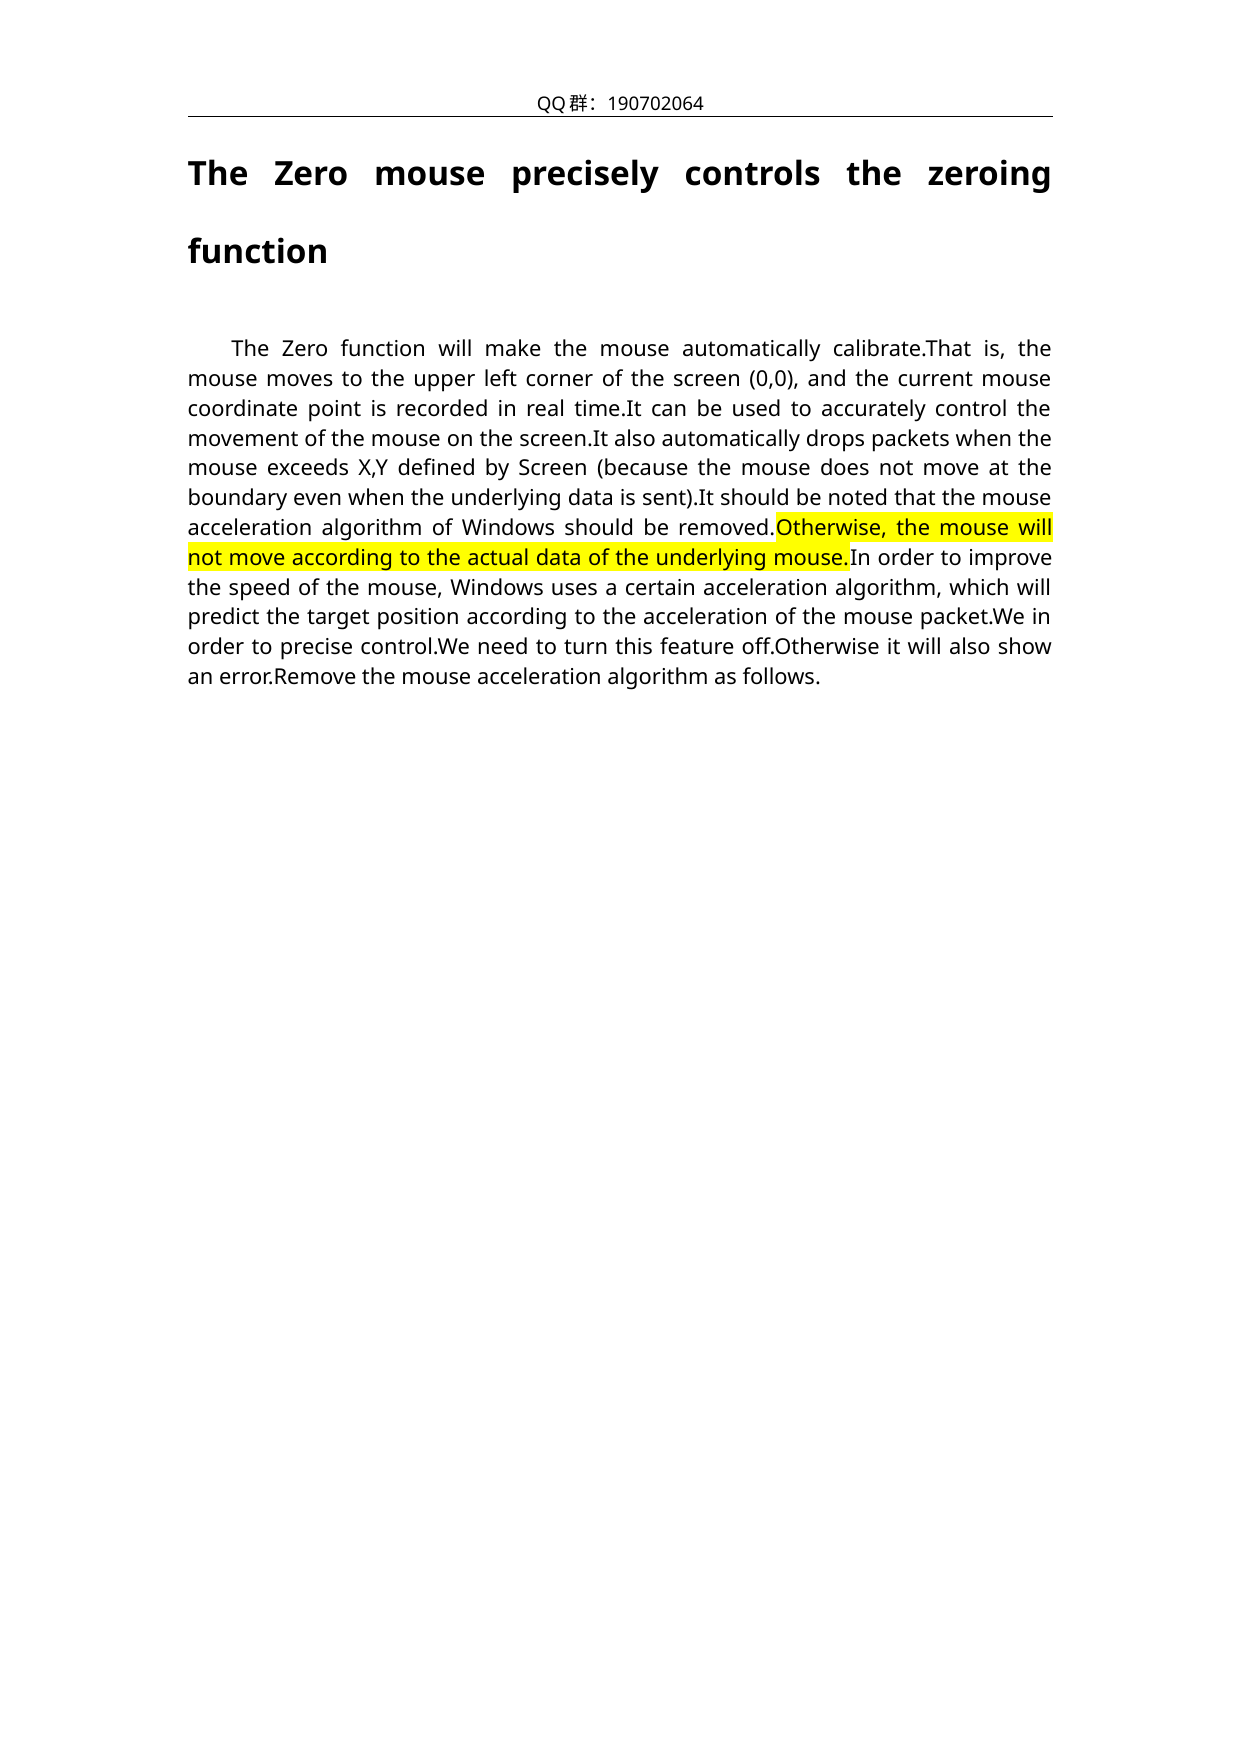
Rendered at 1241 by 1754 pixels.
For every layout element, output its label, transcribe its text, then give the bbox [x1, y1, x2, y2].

subtitle The Zero mouse precisely controls the zeroing function [187, 150, 1053, 273]
text The Zero function will make the mouse automatically calibrate.That is, the mouse moves to the upper left corner of the screen (0,0), and the current mouse coordinate point is recorded in real time.It can be used to accurately control the movement of the mouse on the screen.It also automatically drops packets when the mouse exceeds X,Y defined by Screen (because the mouse does not move at the boundary even when the underlying data is sent).It should be noted that the mouse acceleration algorithm of Windows should be removed.Otherwise, the mouse will not move according to the actual data of the underlying mouse.In order to improve the speed of the mouse, Windows uses a certain acceleration algorithm, which will predict the target position according to the acceleration of the mouse packet.We in order to precise control.We need to turn this feature off.Otherwise it will also show an error.Remove the mouse acceleration algorithm as follows. [187, 333, 1053, 691]
